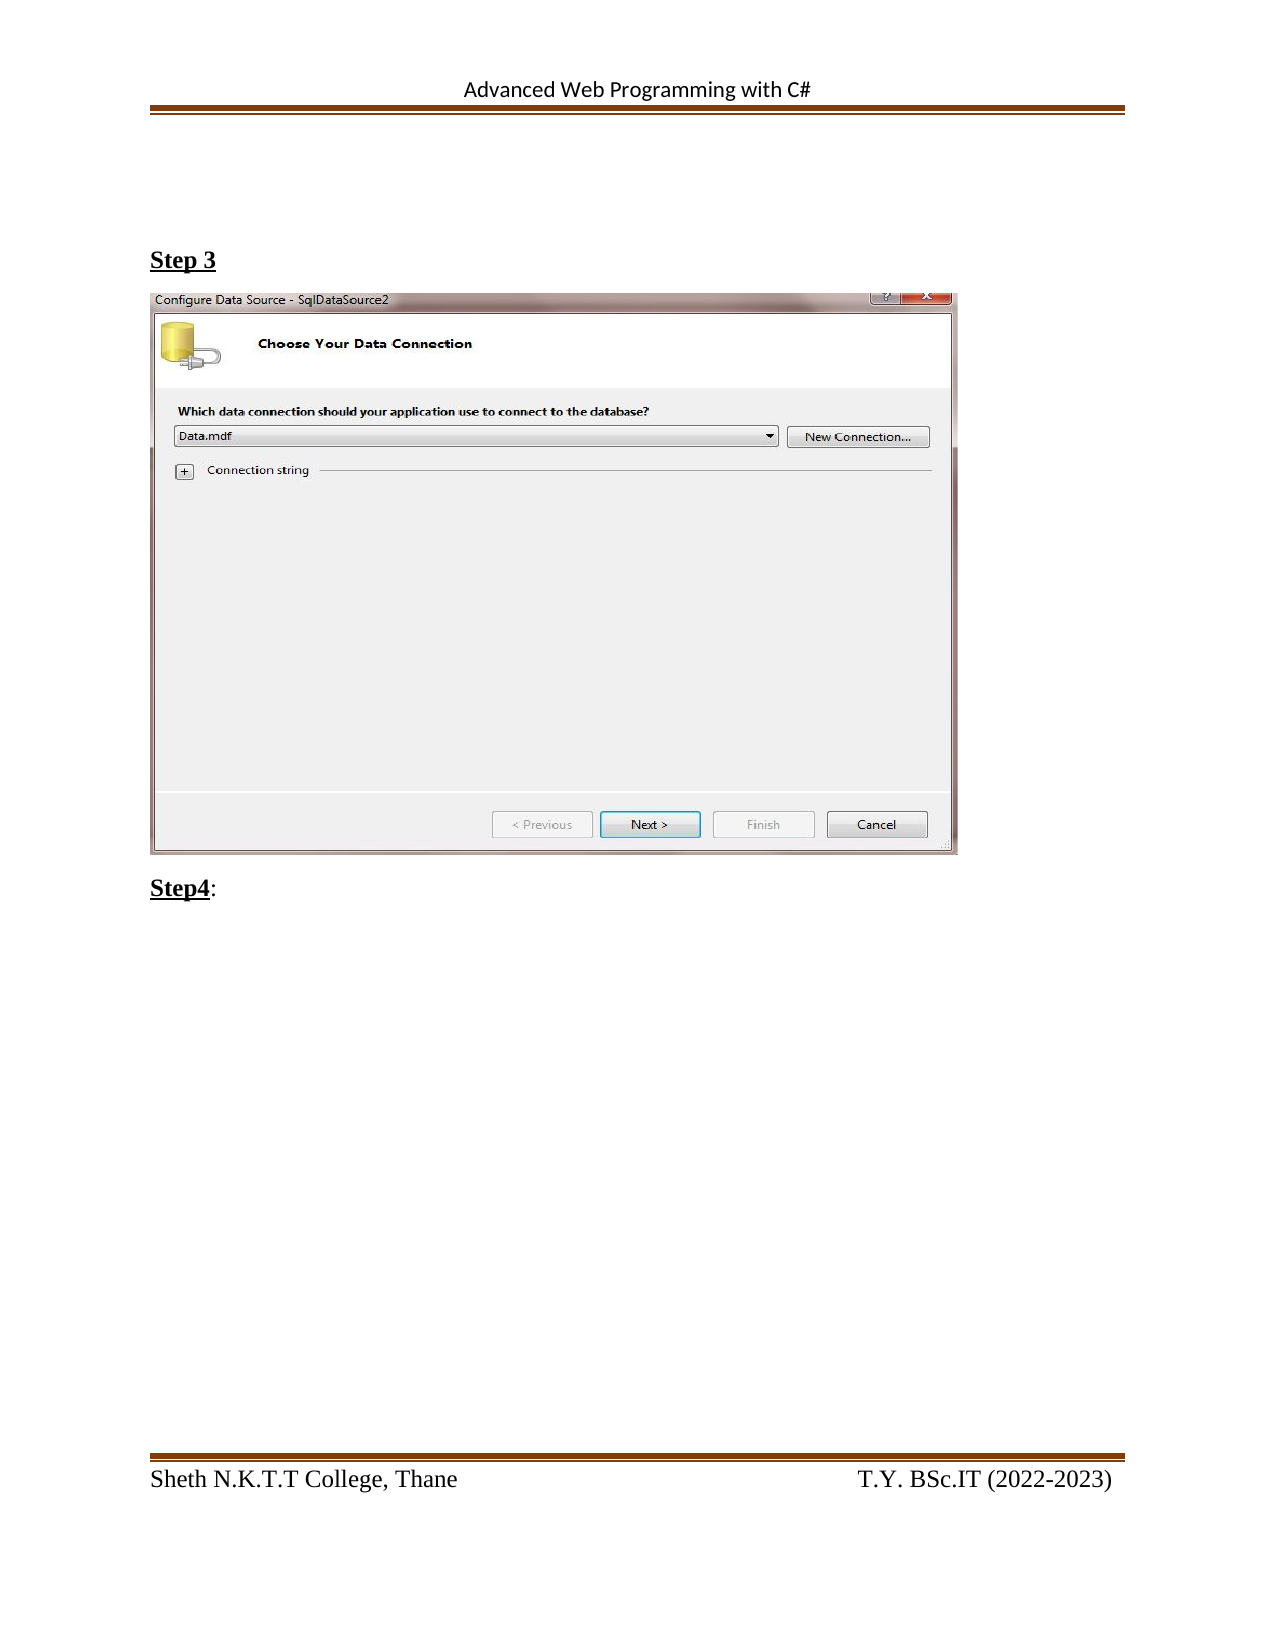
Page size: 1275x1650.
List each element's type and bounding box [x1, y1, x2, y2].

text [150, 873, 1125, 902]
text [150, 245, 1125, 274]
picture [150, 293, 958, 855]
